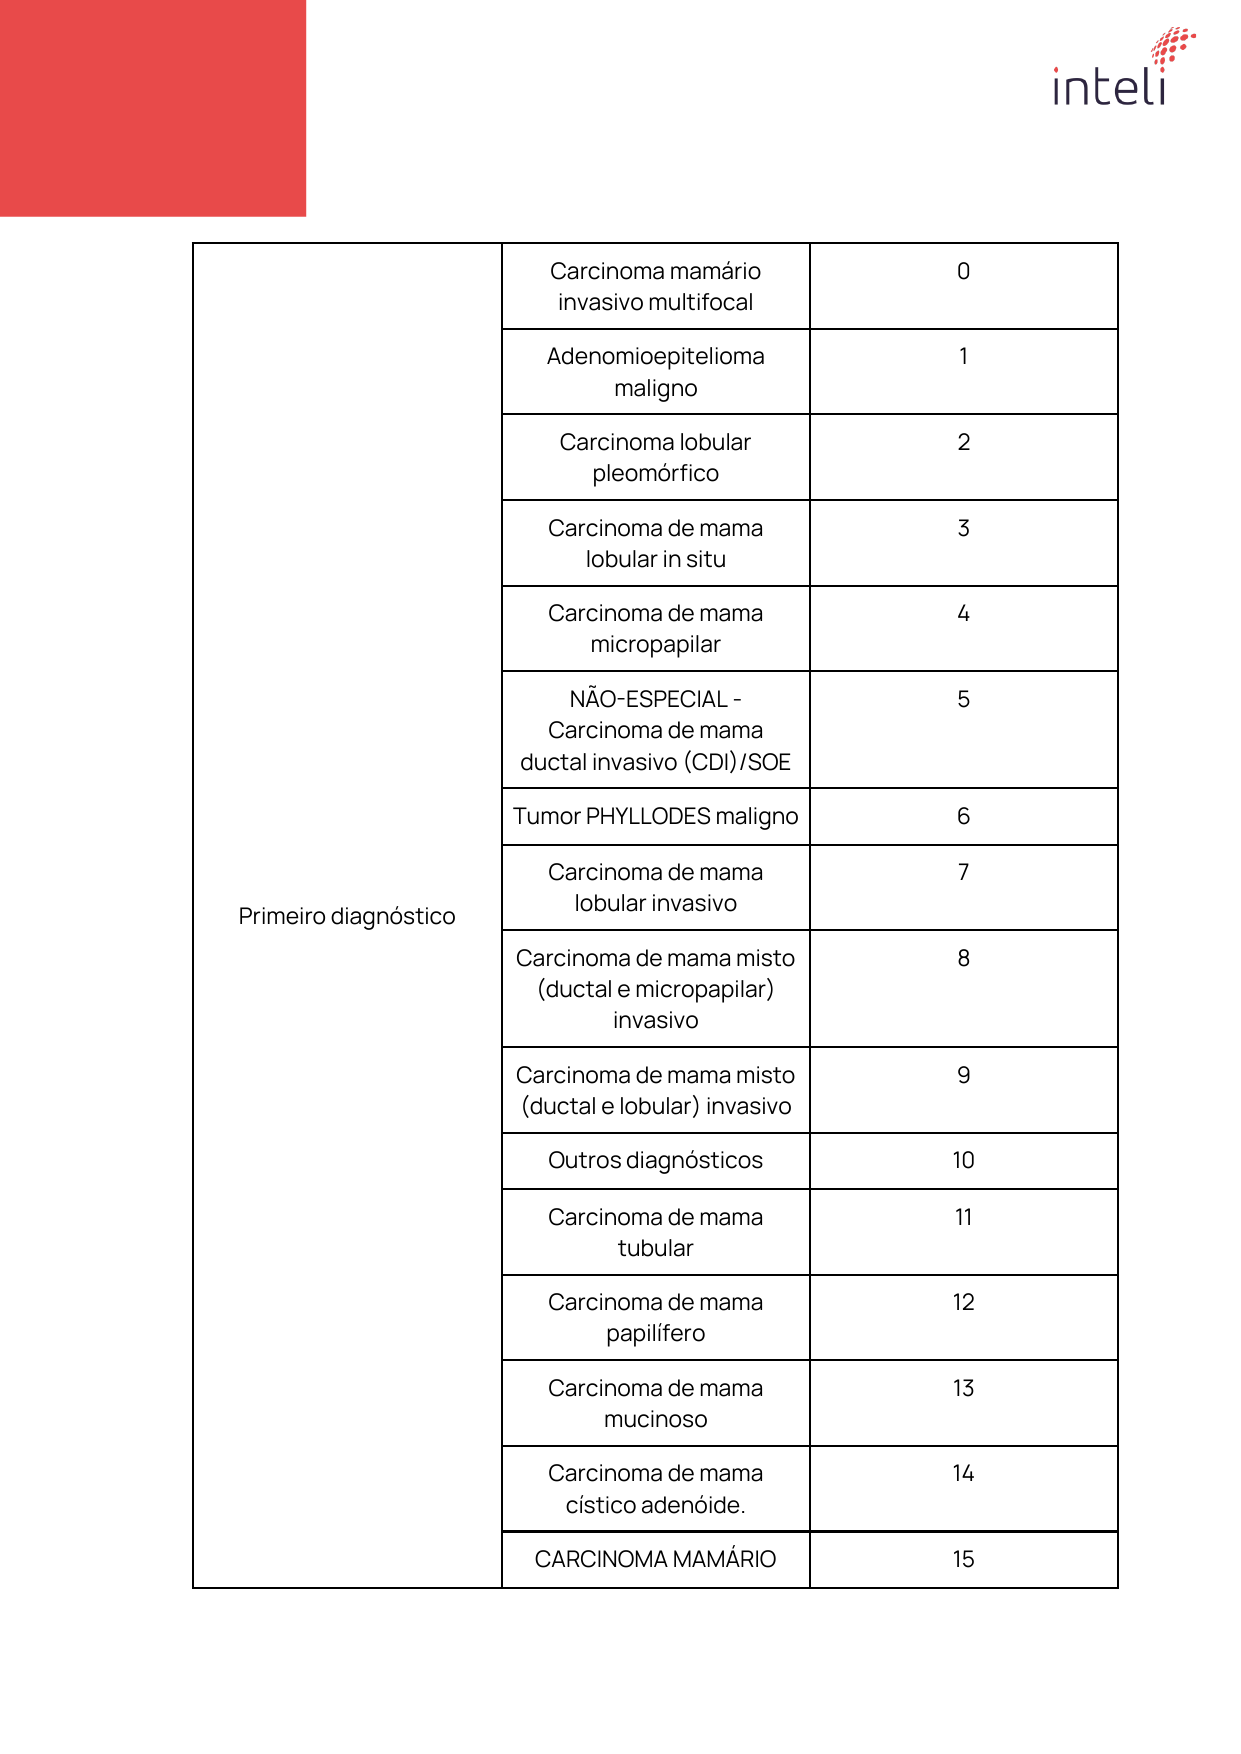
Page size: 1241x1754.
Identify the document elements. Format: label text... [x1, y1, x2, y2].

table_cell 10 [811, 1134, 1117, 1188]
table_cell 9 [811, 1048, 1117, 1132]
table_cell 5 [811, 672, 1117, 787]
picture [0, 0, 307, 217]
table_cell 2 [811, 415, 1117, 499]
table_cell Tumor PHYLLODES maligno [503, 789, 809, 843]
table_cell Carcinoma de mama tubular [503, 1190, 809, 1273]
table_cell Carcinoma de mama misto (ductal e lobular) invasivo [503, 1048, 809, 1132]
table_cell 15 [811, 1533, 1117, 1587]
table_cell 4 [811, 587, 1117, 670]
table_cell Carcinoma lobular pleomórfico [503, 415, 809, 499]
table_cell Primeiro diagnóstico [194, 244, 501, 1587]
table_cell 13 [811, 1361, 1117, 1445]
table_cell Carcinoma de mama papilífero [503, 1276, 809, 1359]
table_cell CARCINOMA MAMÁRIO INVASIVO DO TIPO APÓCRINO [503, 1533, 809, 1587]
table_cell 3 [811, 501, 1117, 584]
table_cell 14 [811, 1447, 1117, 1530]
table_cell Carcinoma mamário invasivo multifocal [503, 244, 809, 328]
table_cell 8 [811, 931, 1117, 1046]
table_cell Adenomioepitelioma maligno [503, 330, 809, 413]
table_cell 0 [811, 244, 1117, 328]
table_cell Carcinoma de mama misto (ductal e micropapilar) invasivo [503, 931, 809, 1046]
table_cell Outros diagnósticos [503, 1134, 809, 1188]
table_cell Carcinoma de mama micropapilar [503, 587, 809, 670]
table_cell 1 [811, 330, 1117, 413]
table_cell Carcinoma de mama lobular invasivo [503, 846, 809, 929]
table_cell Carcinoma de mama mucinoso [503, 1361, 809, 1445]
table_cell 7 [811, 846, 1117, 929]
table_cell Carcinoma de mama lobular in situ [503, 501, 809, 584]
table_cell 11 [811, 1190, 1117, 1273]
table_cell NÃO-ESPECIAL - Carcinoma de mama ductal invasivo (CDI)/SOE [503, 672, 809, 787]
table_cell Carcinoma de mama cístico adenóide. [503, 1447, 809, 1530]
table_cell 12 [811, 1276, 1117, 1359]
picture [1054, 27, 1197, 105]
table_cell 6 [811, 789, 1117, 843]
